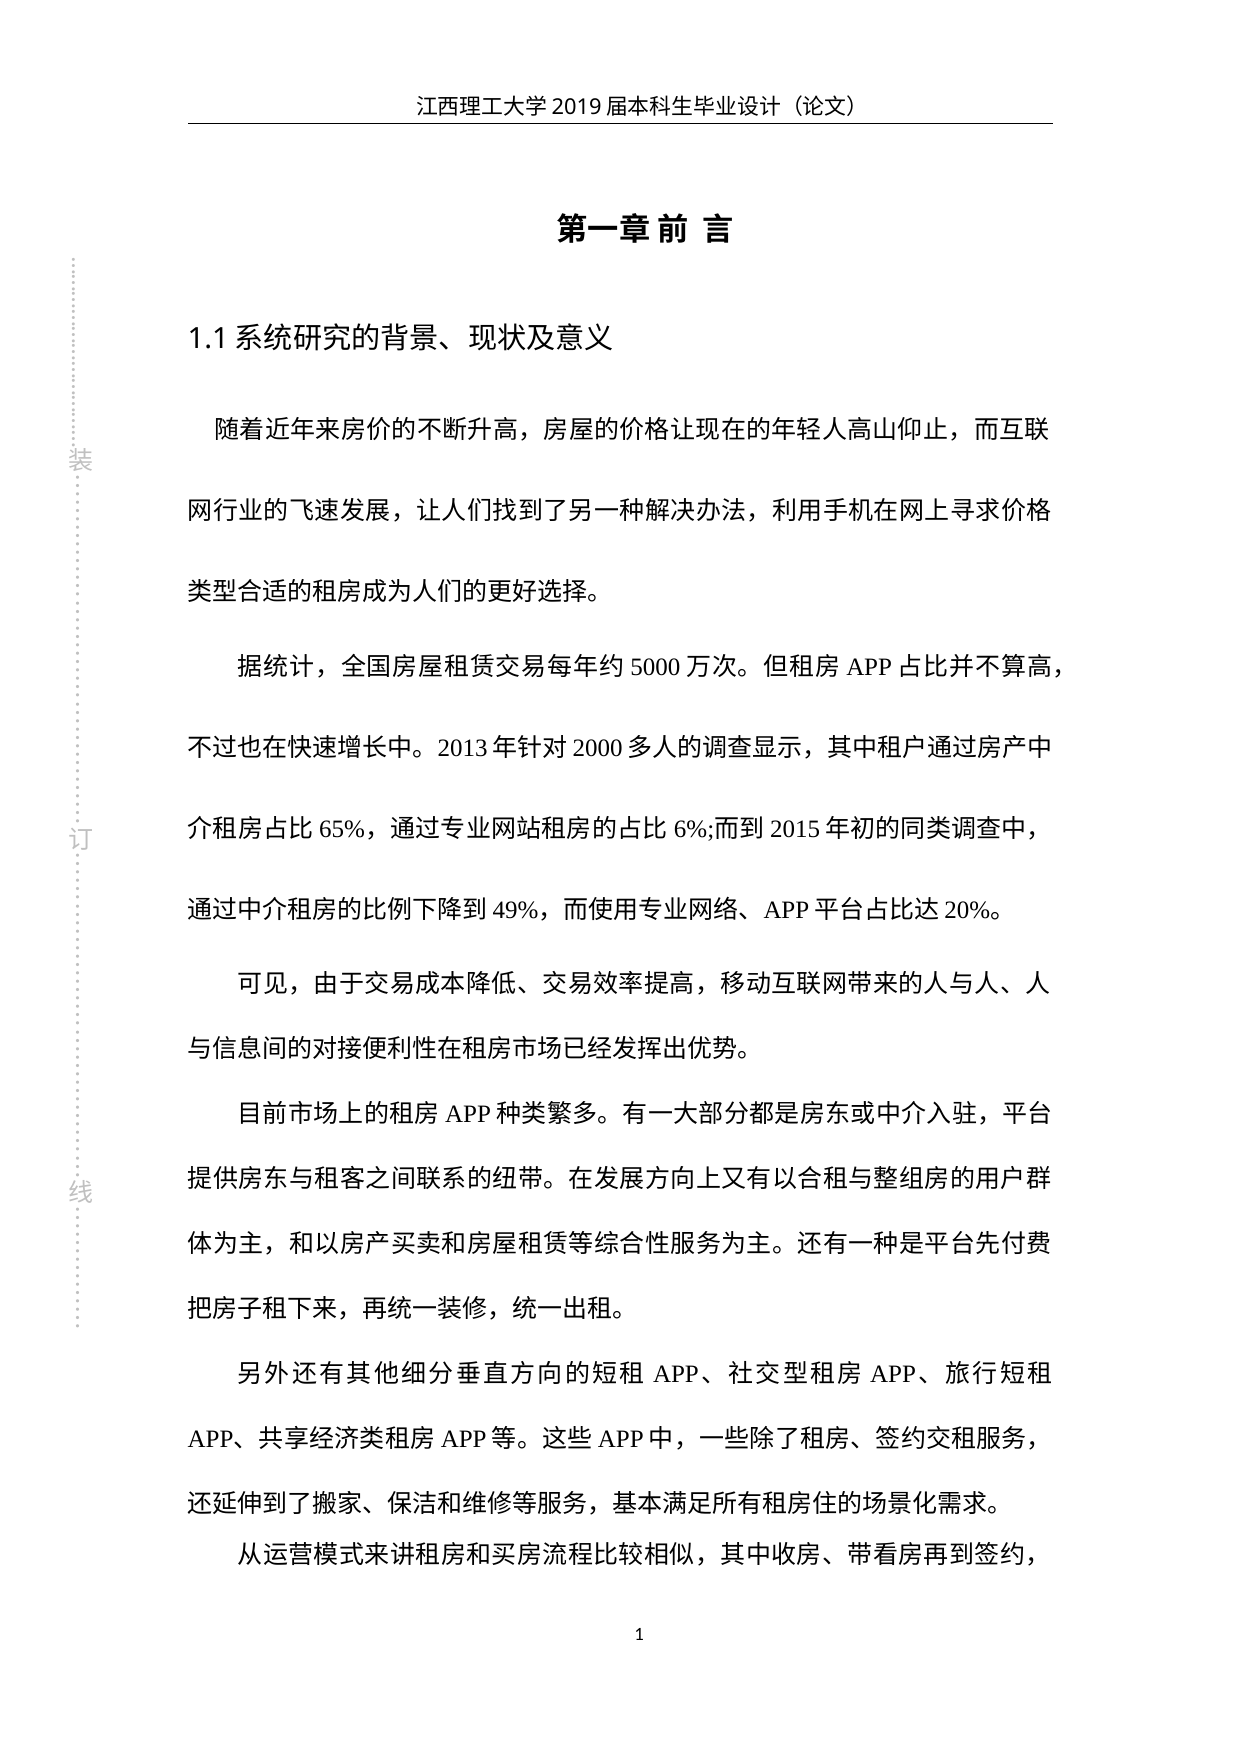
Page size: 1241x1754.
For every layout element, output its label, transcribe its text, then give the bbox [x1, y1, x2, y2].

text 目前市场上的租房APP种类繁多。有一大部分都是房东或中介入驻，平台提供房东与租客之间联系的纽带。在发展方向上又有以合租与整组房的用户群体为主，和以房产买卖和房屋租赁等综合性服务为主。还有一种是平台先付费把房子租下来，再统一装修，统一出租。 [187, 1079, 1053, 1339]
subtitle 第一章 前 言 [187, 194, 1053, 259]
text 另外还有其他细分垂直方向的短租APP、社交型租房APP、旅行短租APP、共享经济类租房APP等。这些APP中，一些除了租房、签约交租服务，还延伸到了搬家、保洁和维修等服务，基本满足所有租房住的场景化需求。 [187, 1339, 1053, 1534]
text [187, 1534, 1053, 1571]
text 随着近年来房价的不断升高，房屋的价格让现在的年轻人高山仰止，而互联网行业的飞速发展，让人们找到了另一种解决办法，利用手机在网上寻求价格类型合适的租房成为人们的更好选择。 [187, 395, 1053, 622]
text 可见，由于交易成本降低、交易效率提高，移动互联网带来的人与人、人与信息间的对接便利性在租房市场已经发挥出优势。 [187, 949, 1053, 1079]
subtitle 1.1系统研究的背景、现状及意义 [187, 303, 1053, 368]
text 据统计，全国房屋租赁交易每年约5000万次。但租房APP占比并不算高，不过也在快速增长中。2013年针对2000多人的调查显示，其中租户通过房产中介租房占比65%，通过专业网站租房的占比6%;而到2015年初的同类调查中，通过中介租房的比例下降到49%，而使用专业网络、APP平台占比达20%。 [187, 632, 1053, 940]
